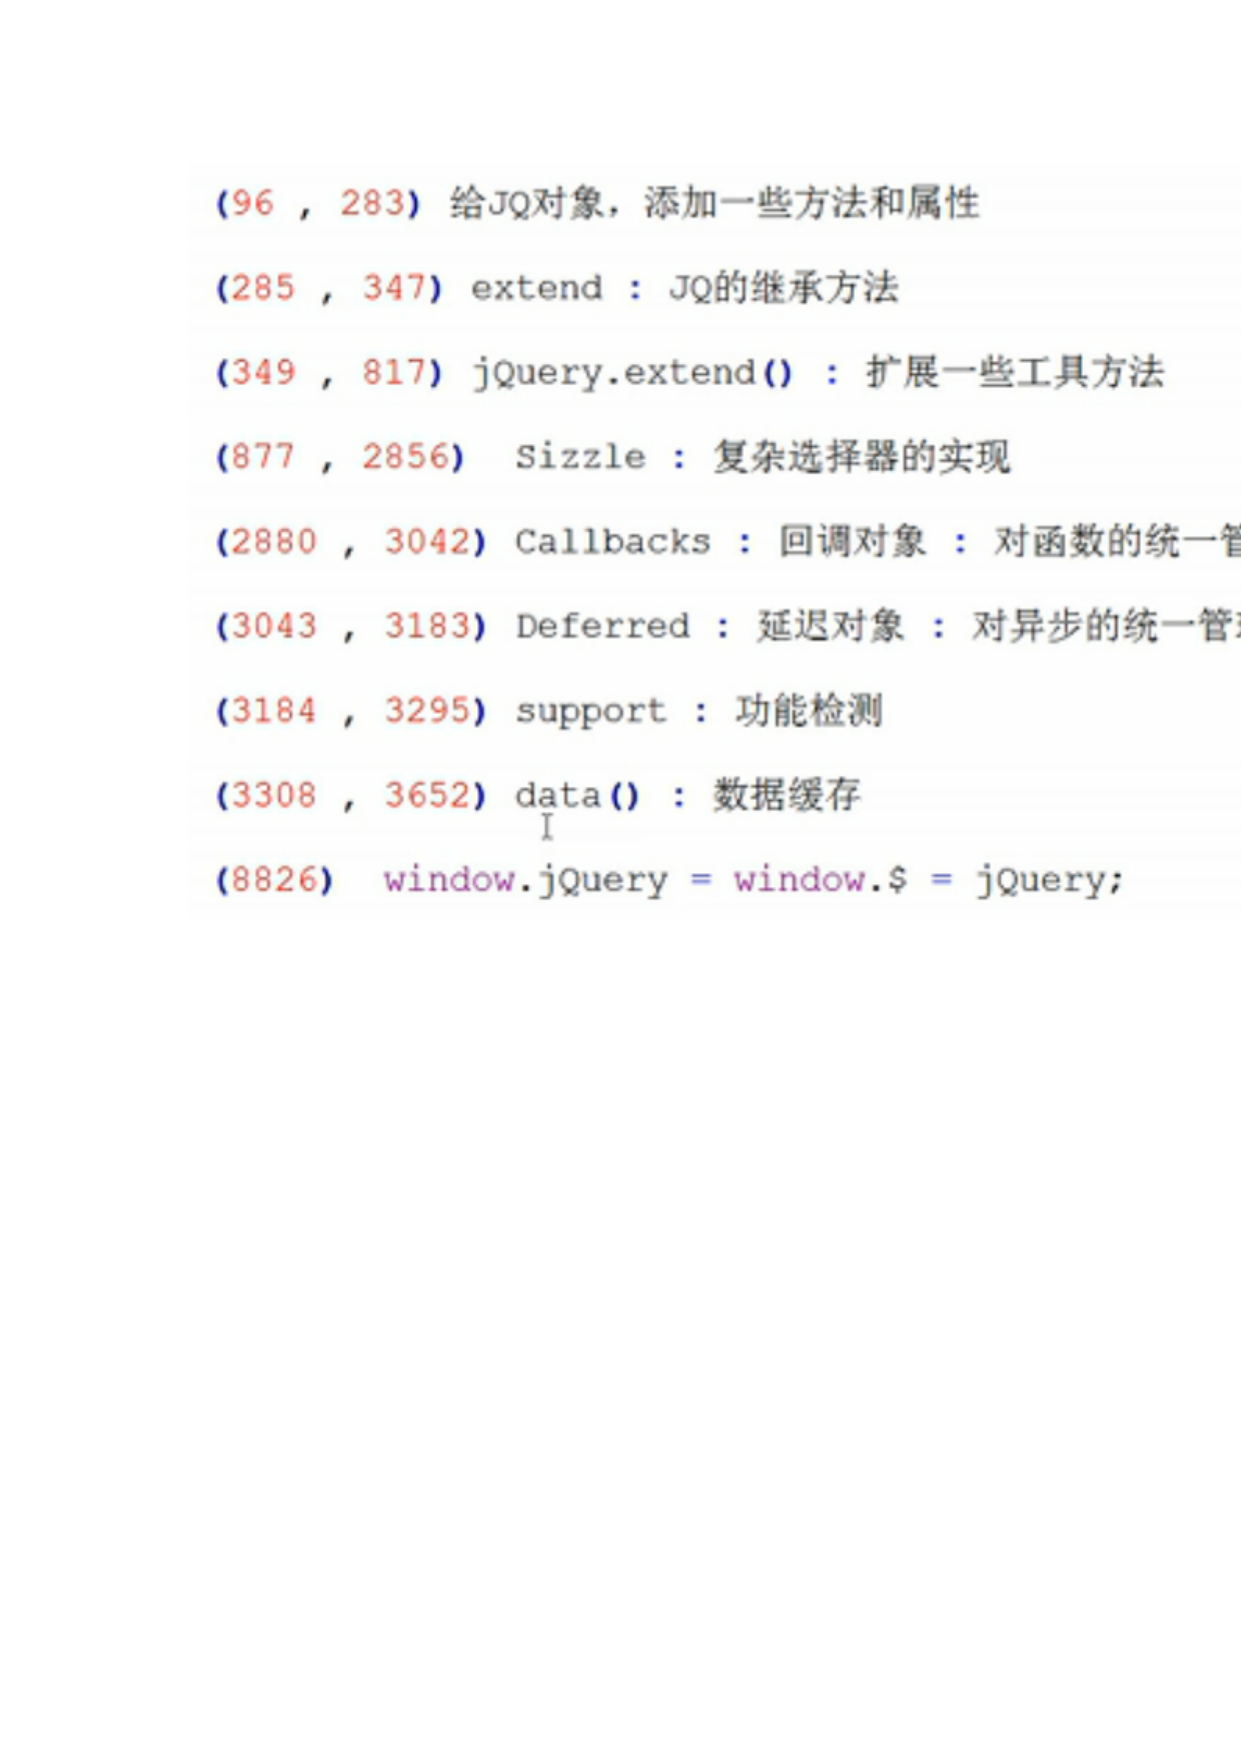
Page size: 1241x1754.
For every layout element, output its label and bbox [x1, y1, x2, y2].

picture [187, 162, 1241, 919]
